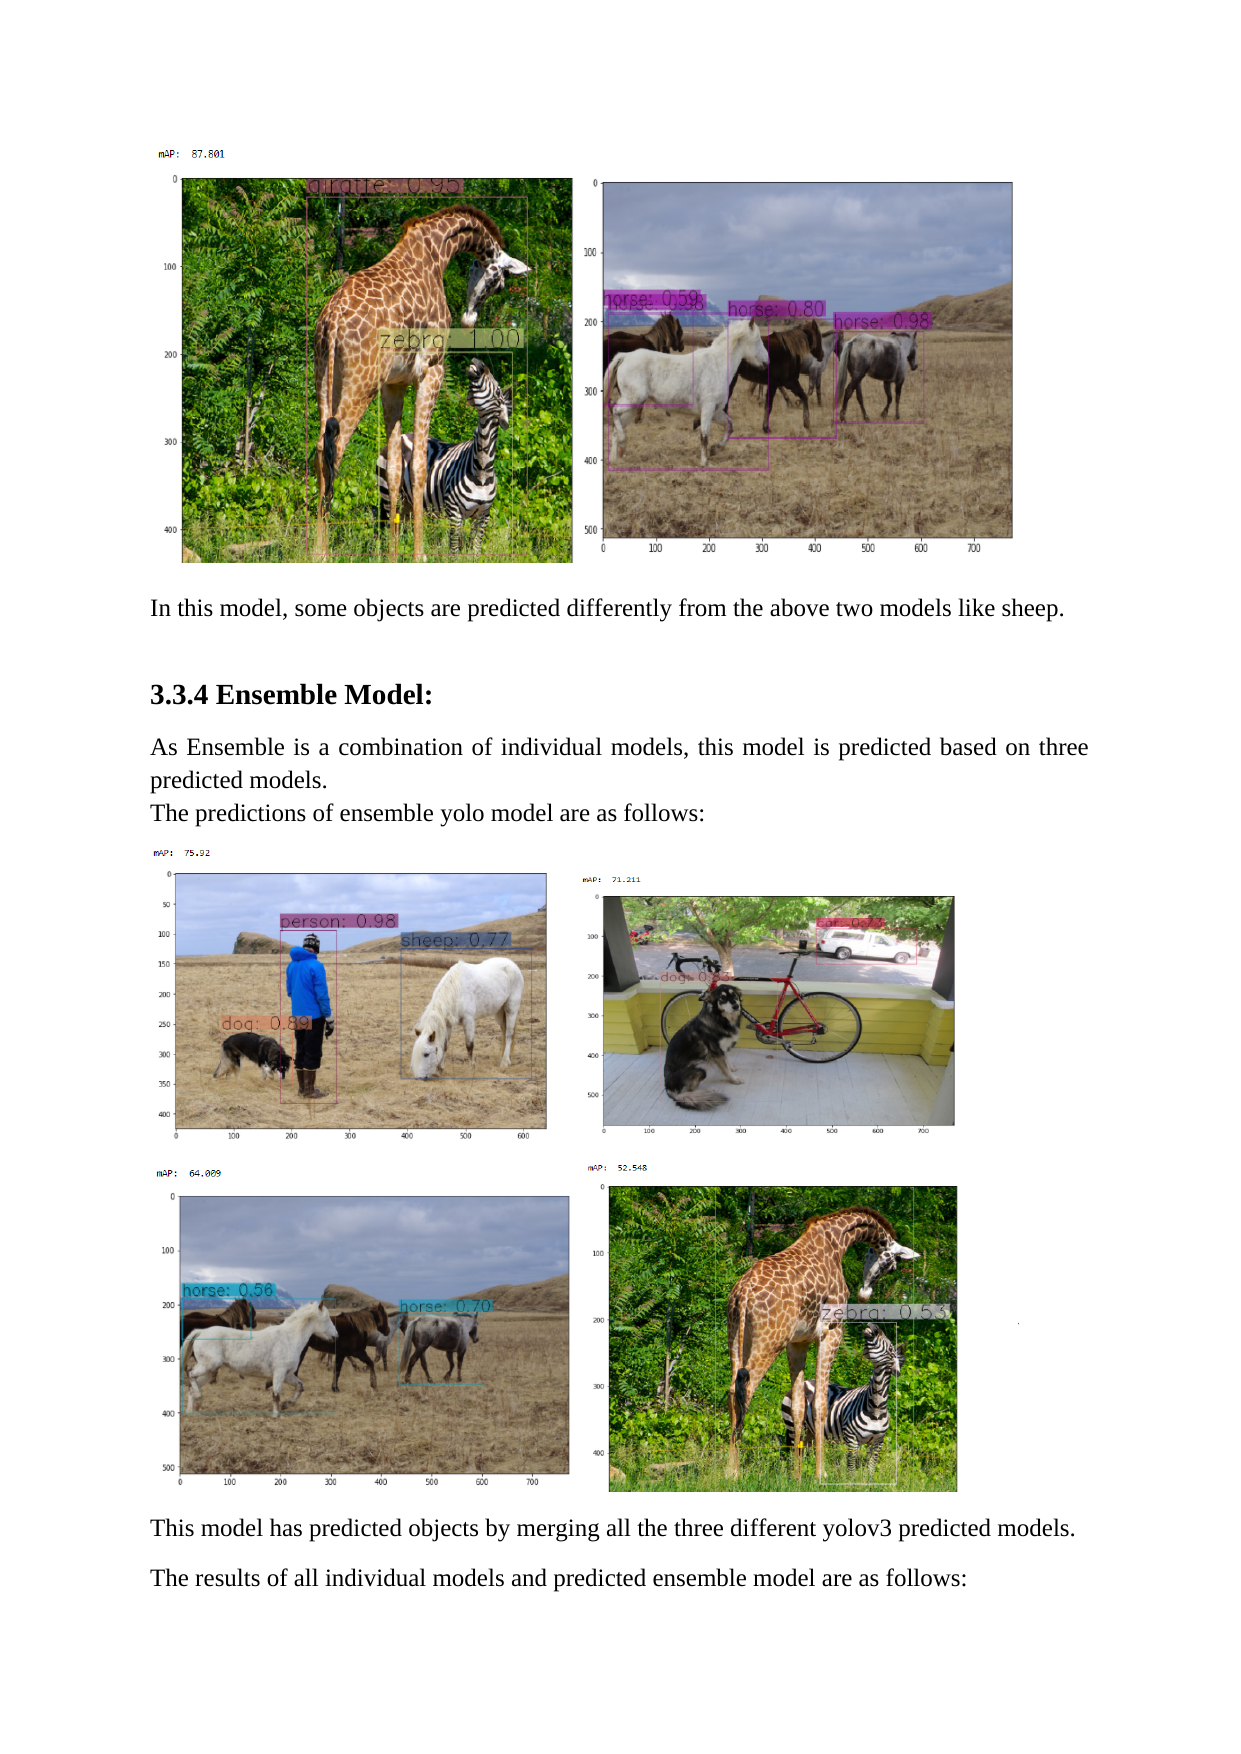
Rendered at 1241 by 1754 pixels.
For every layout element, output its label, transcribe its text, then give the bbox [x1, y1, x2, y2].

picture [578, 874, 963, 1142]
text The predictions of ensemble yolo model are as follows: [150, 798, 1090, 827]
picture [150, 847, 560, 1142]
picture [150, 150, 1025, 563]
text 3.3.4 Ensemble Model: [150, 677, 1090, 711]
text As Ensemble is a combination of individual models, this model is predicted based on three predicted models. [150, 732, 1090, 794]
text In this model, some objects are predicted differently from the above two models like sheep. [150, 593, 1090, 622]
picture [150, 1162, 1019, 1492]
text The results of all individual models and predicted ensemble model are as follows: [150, 1563, 1090, 1591]
text This model has predicted objects by merging all the three different yolov3 predicted models. [150, 1513, 1090, 1542]
